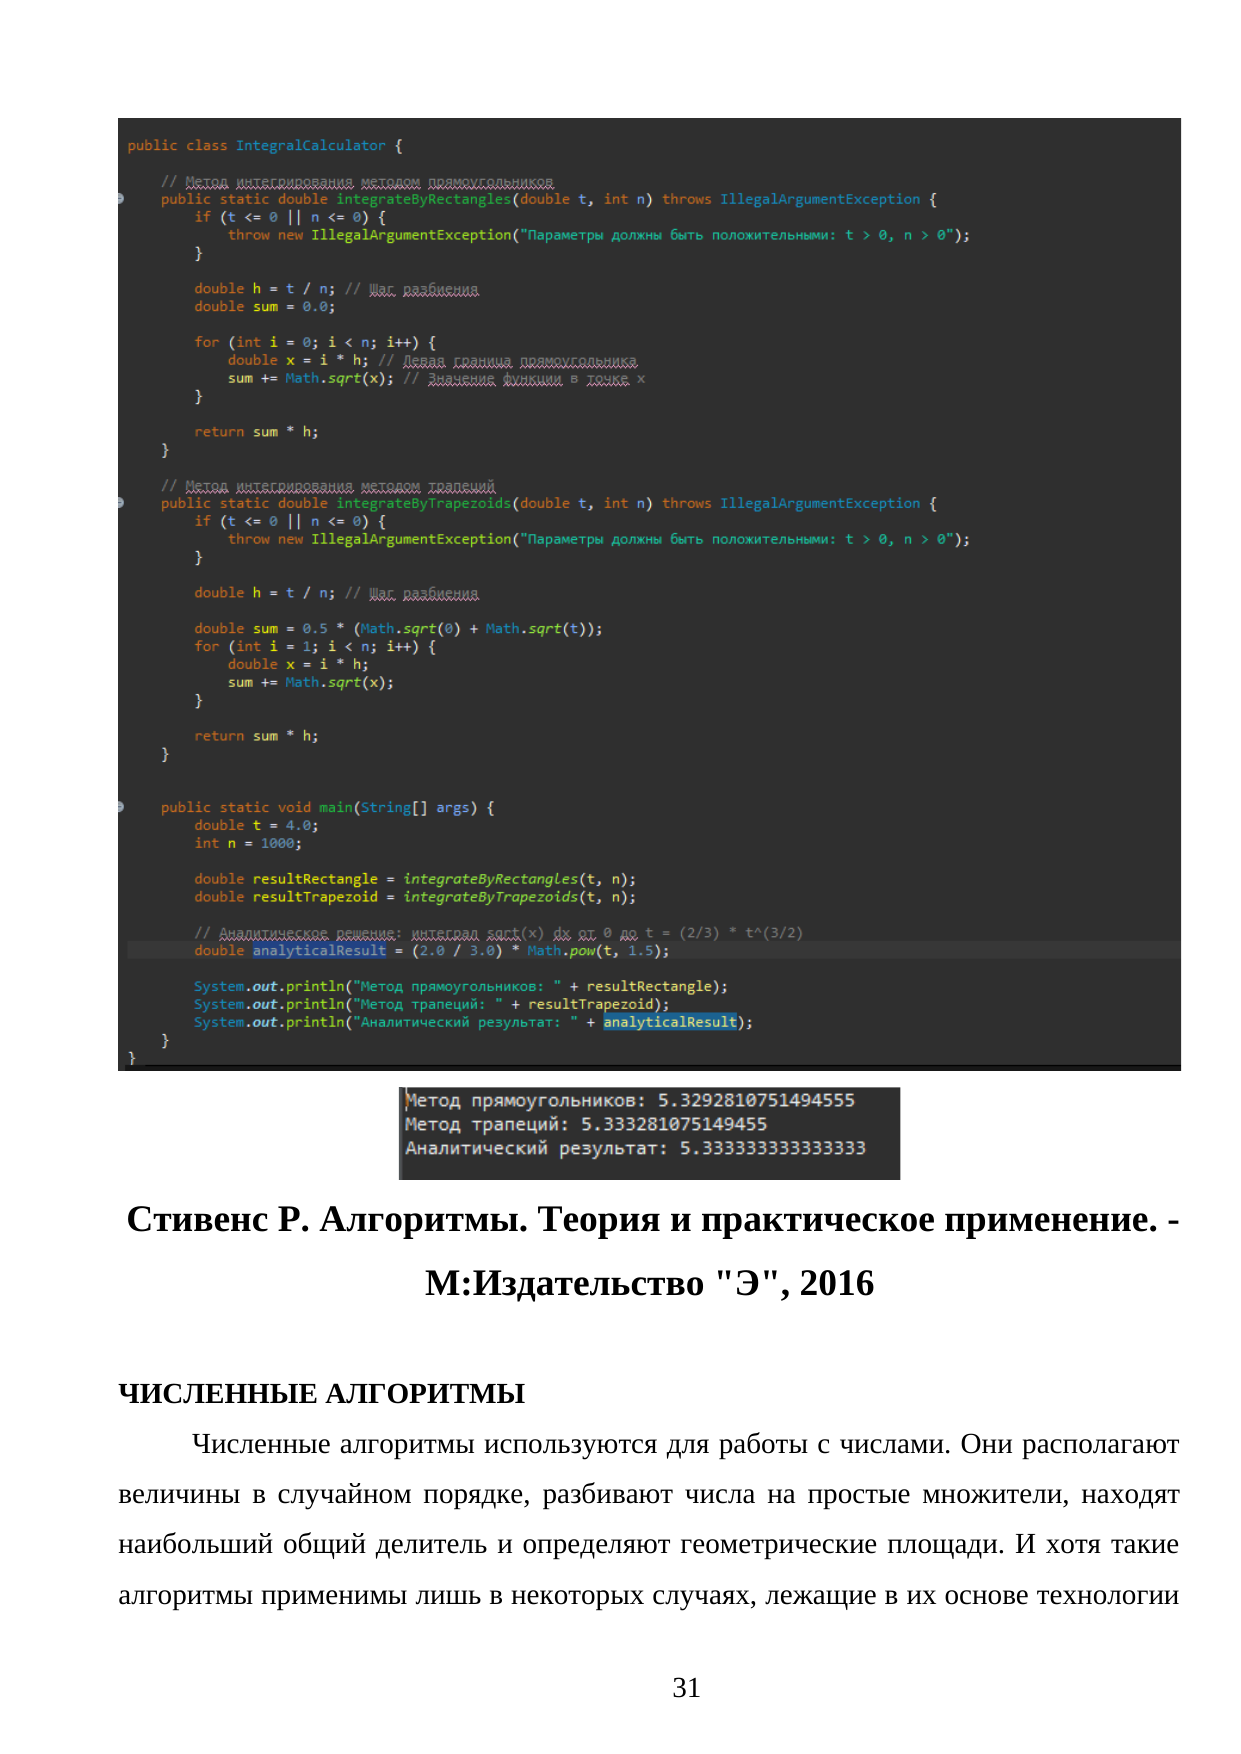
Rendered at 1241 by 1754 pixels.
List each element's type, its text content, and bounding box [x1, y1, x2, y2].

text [118, 1426, 1181, 1611]
text Стивенс Р. Алгоритмы. Теория и практическое применение. - М:Издательство "Э", 2016 [118, 1196, 1181, 1304]
picture [398, 1087, 901, 1180]
text ЧИСЛЕННЫЕ АЛГОРИТМЫ [118, 1376, 1181, 1409]
picture [118, 118, 1182, 1071]
